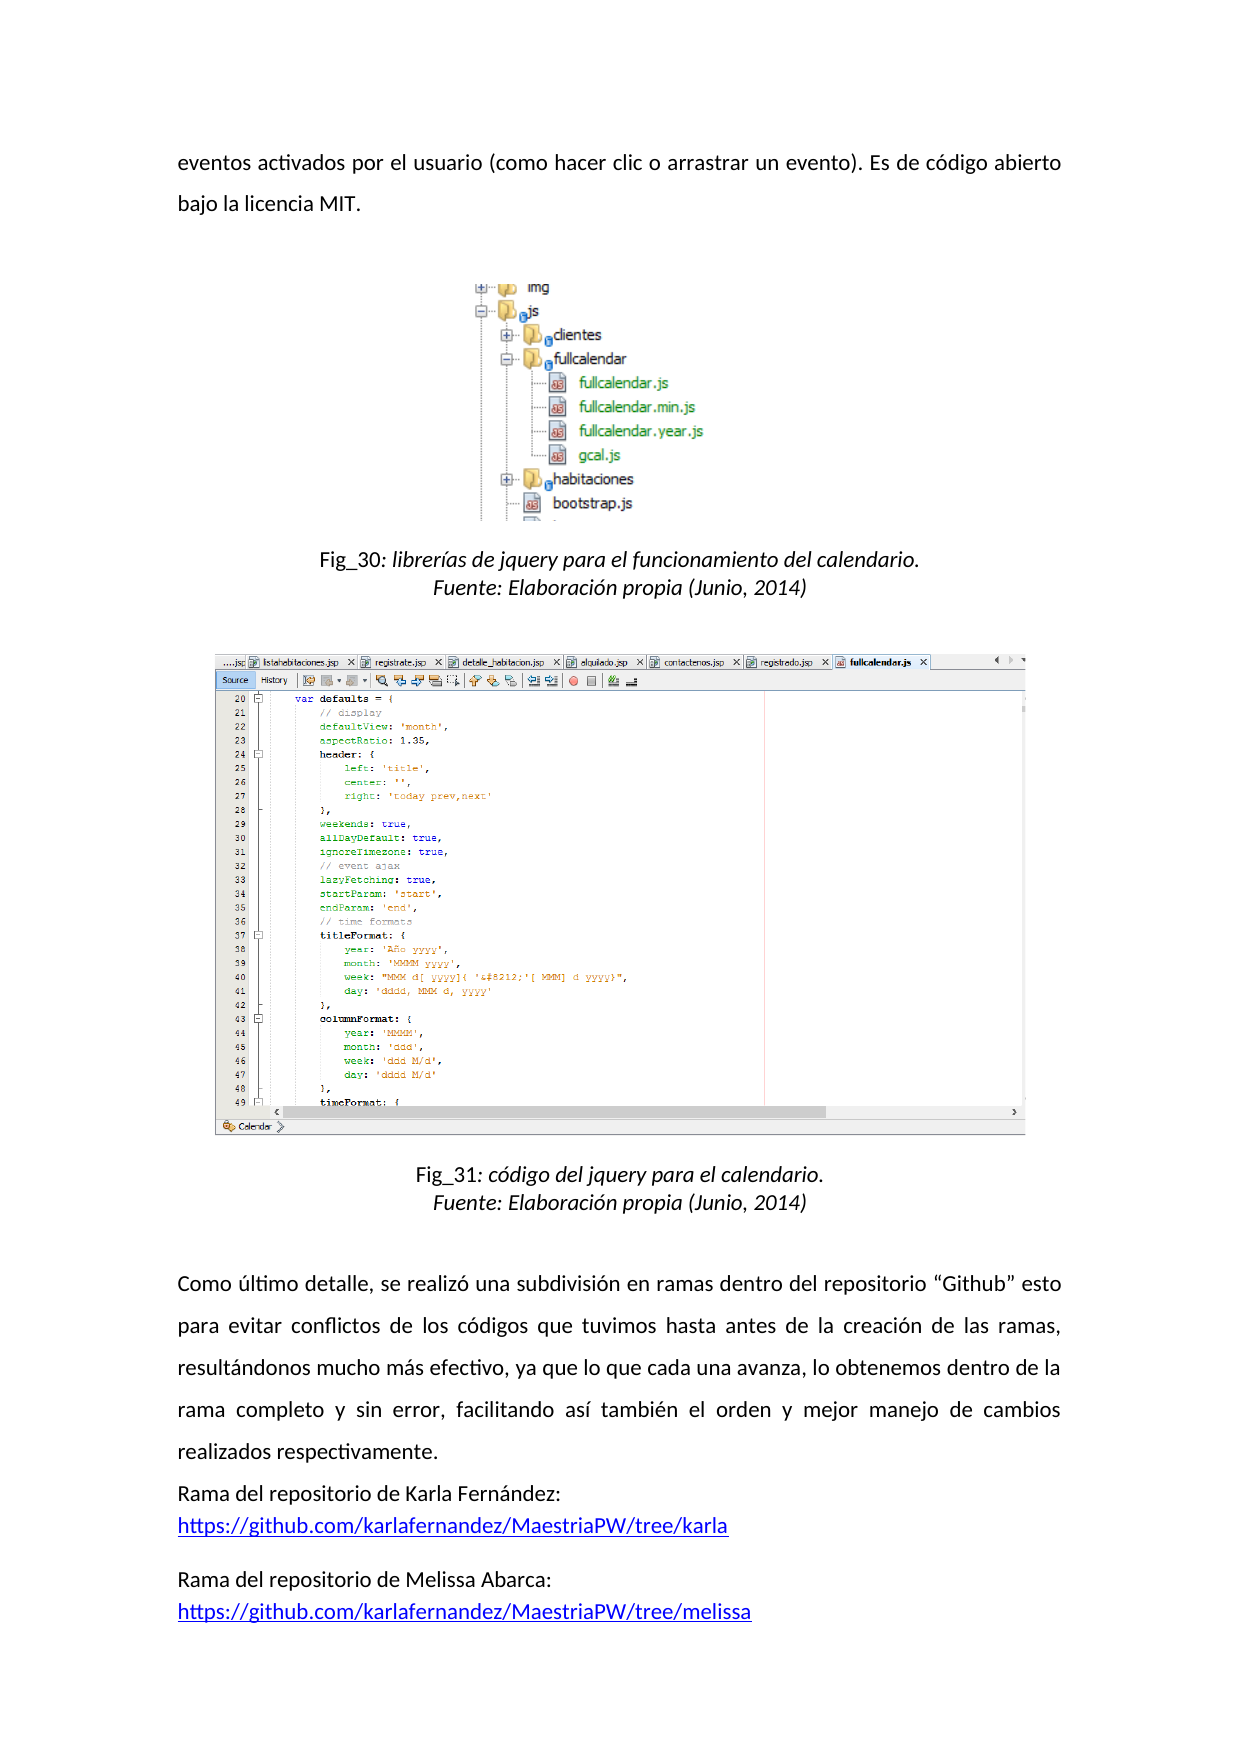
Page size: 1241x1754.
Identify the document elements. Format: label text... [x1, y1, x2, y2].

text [177, 148, 1063, 218]
text Rama del repositorio de Melissa Abarca: https://github.com/karlafernandez/MaestriaPW/tree/melissa [177, 1565, 1063, 1625]
text Rama del repositorio de Karla Fernández: https://github.com/karlafernandez/MaestriaPW/tree/karla [177, 1479, 1063, 1540]
picture [214, 654, 1026, 1136]
text Fig_30: librerías de jquery para el funcionamiento del calendario. [177, 545, 1063, 573]
text Fuente: Elaboración propia (Junio, 2014) [177, 1188, 1063, 1217]
text Fig_31: código del jquery para el calendario. [177, 1161, 1063, 1188]
picture [457, 284, 783, 521]
text Como último detalle, se realizó una subdivisión en ramas dentro del repositorio “Github” esto para evitar conflictos de los códigos que tuvimos hasta antes de la creación de las ramas, resultándonos mucho más efectivo, ya que lo que cada una avanza, lo obtenemos dentro de la rama completo y sin error, facilitando así también el orden y mejor manejo de cambios realizados respectivamente. [177, 1269, 1063, 1466]
text Fuente: Elaboración propia (Junio, 2014) [177, 573, 1063, 601]
